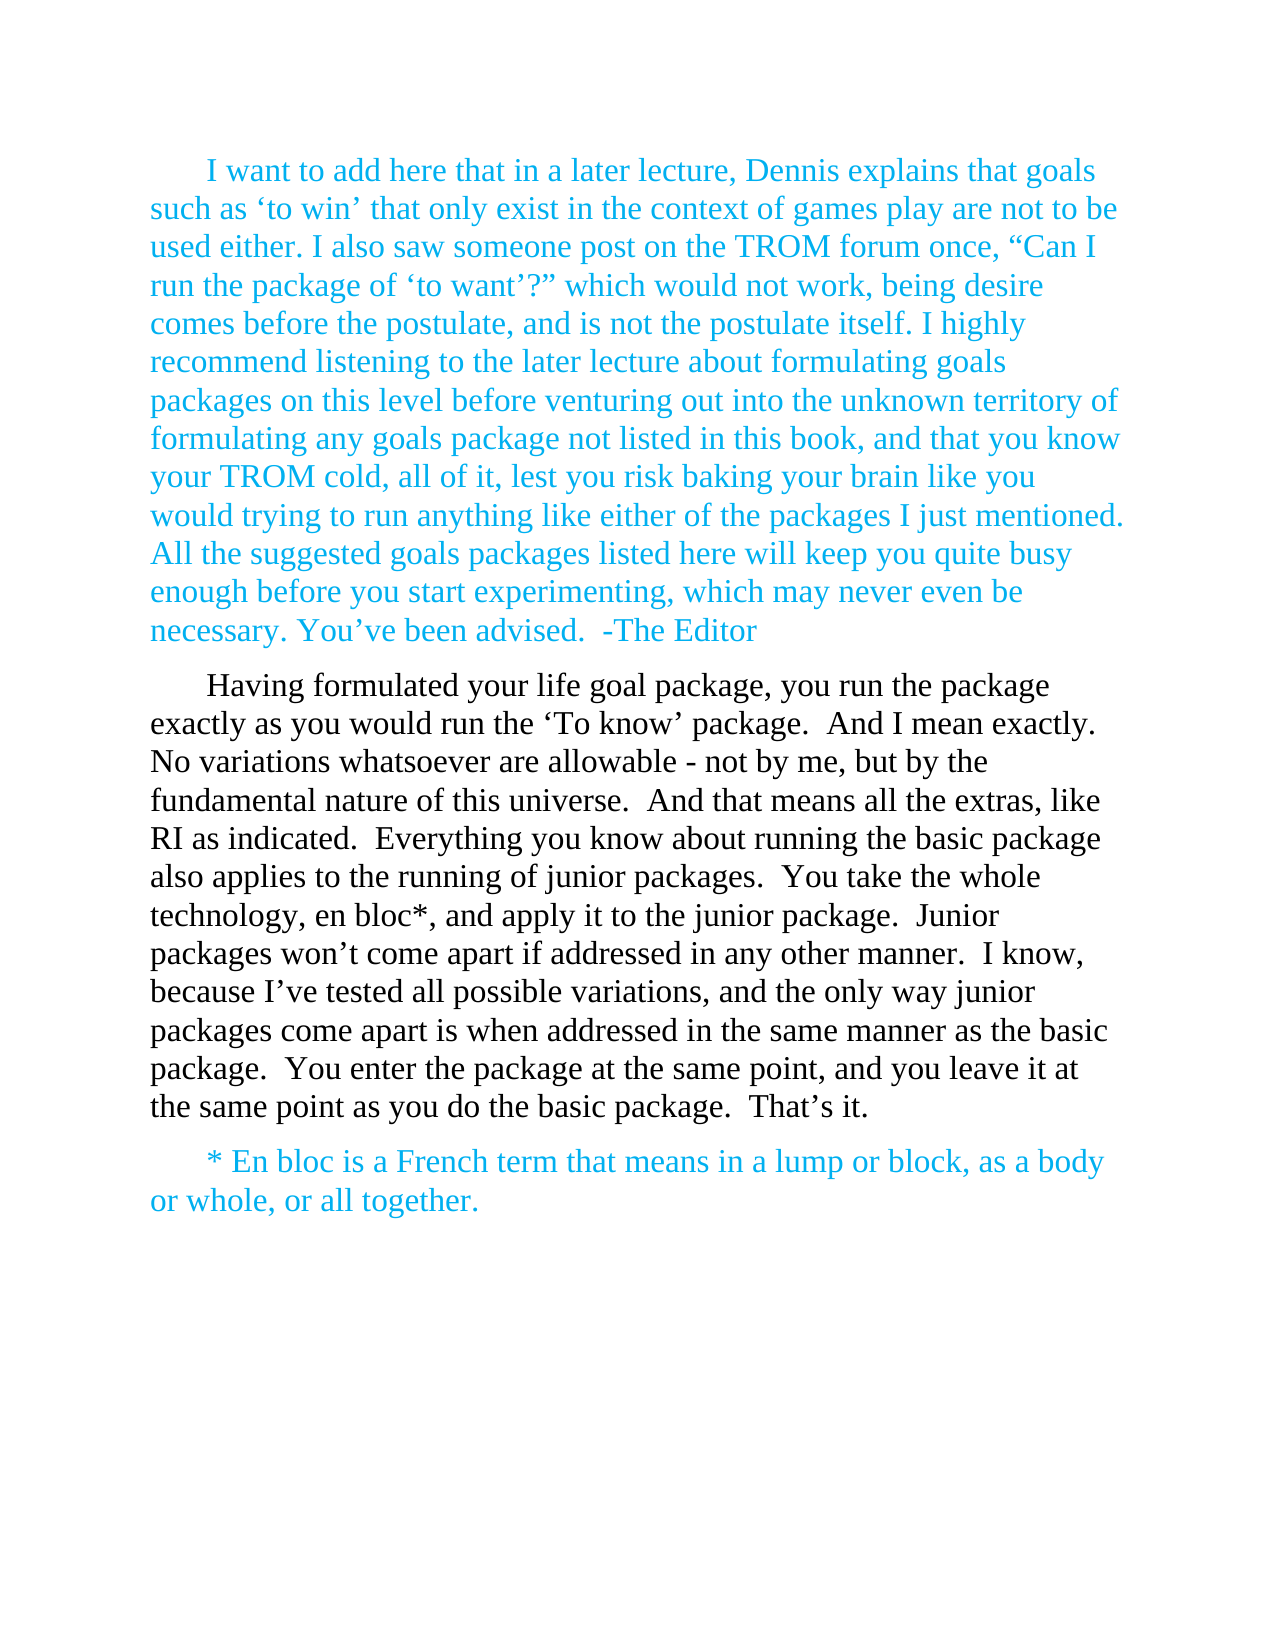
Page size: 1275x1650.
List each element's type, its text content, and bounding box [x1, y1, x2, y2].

text * En bloc is a French term that means in a lump or block, as a body or whole, or all together. [150, 1142, 1125, 1218]
text I want to add here that in a later lecture, Dennis explains that goals such as ‘to win’ that only exist in the context of games play are not to be used either. I also saw someone post on the TROM forum once, “Can I run the package of ‘to want’?” which would not work, being desire comes before the postulate, and is not the postulate itself. I highly recommend listening to the later lecture about formulating goals packages on this level before venturing out into the unknown territory of formulating any goals package not listed in this book, and that you know your TROM cold, all of it, lest you risk baking your brain like you would trying to run anything like either of the packages I just mentioned. All the suggested goals packages listed here will keep you quite busy enough before you start experimenting, which may never even be necessary. You’ve been advised. -The Editor [150, 150, 1125, 648]
text Having formulated your life goal package, you run the package exactly as you would run the ‘To know’ package. And I mean exactly. No variations whatsoever are allowable - not by me, but by the fundamental nature of this universe. And that means all the extras, like RI as indicated. Everything you know about running the basic package also applies to the running of junior packages. You take the whole technology, en bloc*, and apply it to the junior package. Junior packages won’t come apart if addressed in any other manner. I know, because I’ve tested all possible variations, and the only way junior packages come apart is when addressed in the same manner as the basic package. You enter the package at the same point, and you leave it at the same point as you do the basic package. That’s it. [150, 665, 1125, 1125]
